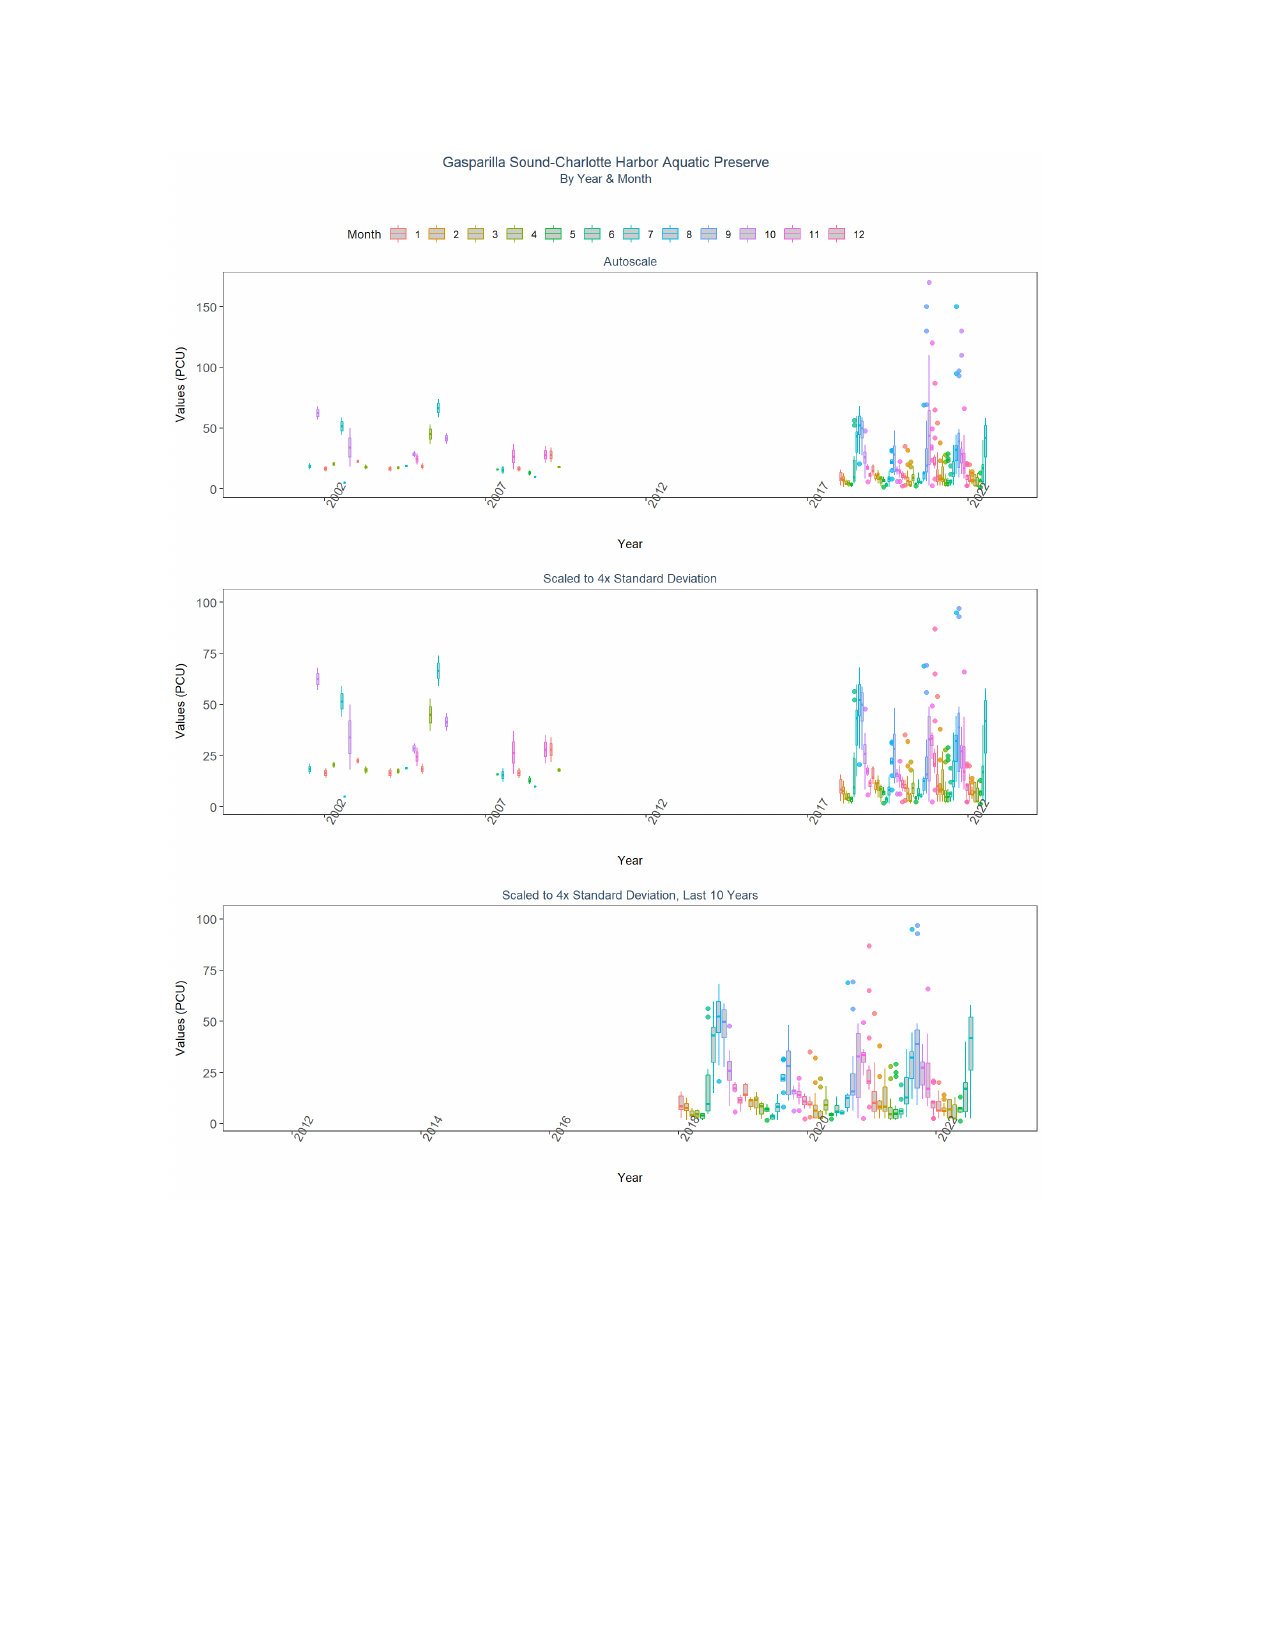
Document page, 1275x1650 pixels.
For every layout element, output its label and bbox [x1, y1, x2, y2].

picture [168, 150, 1044, 1200]
